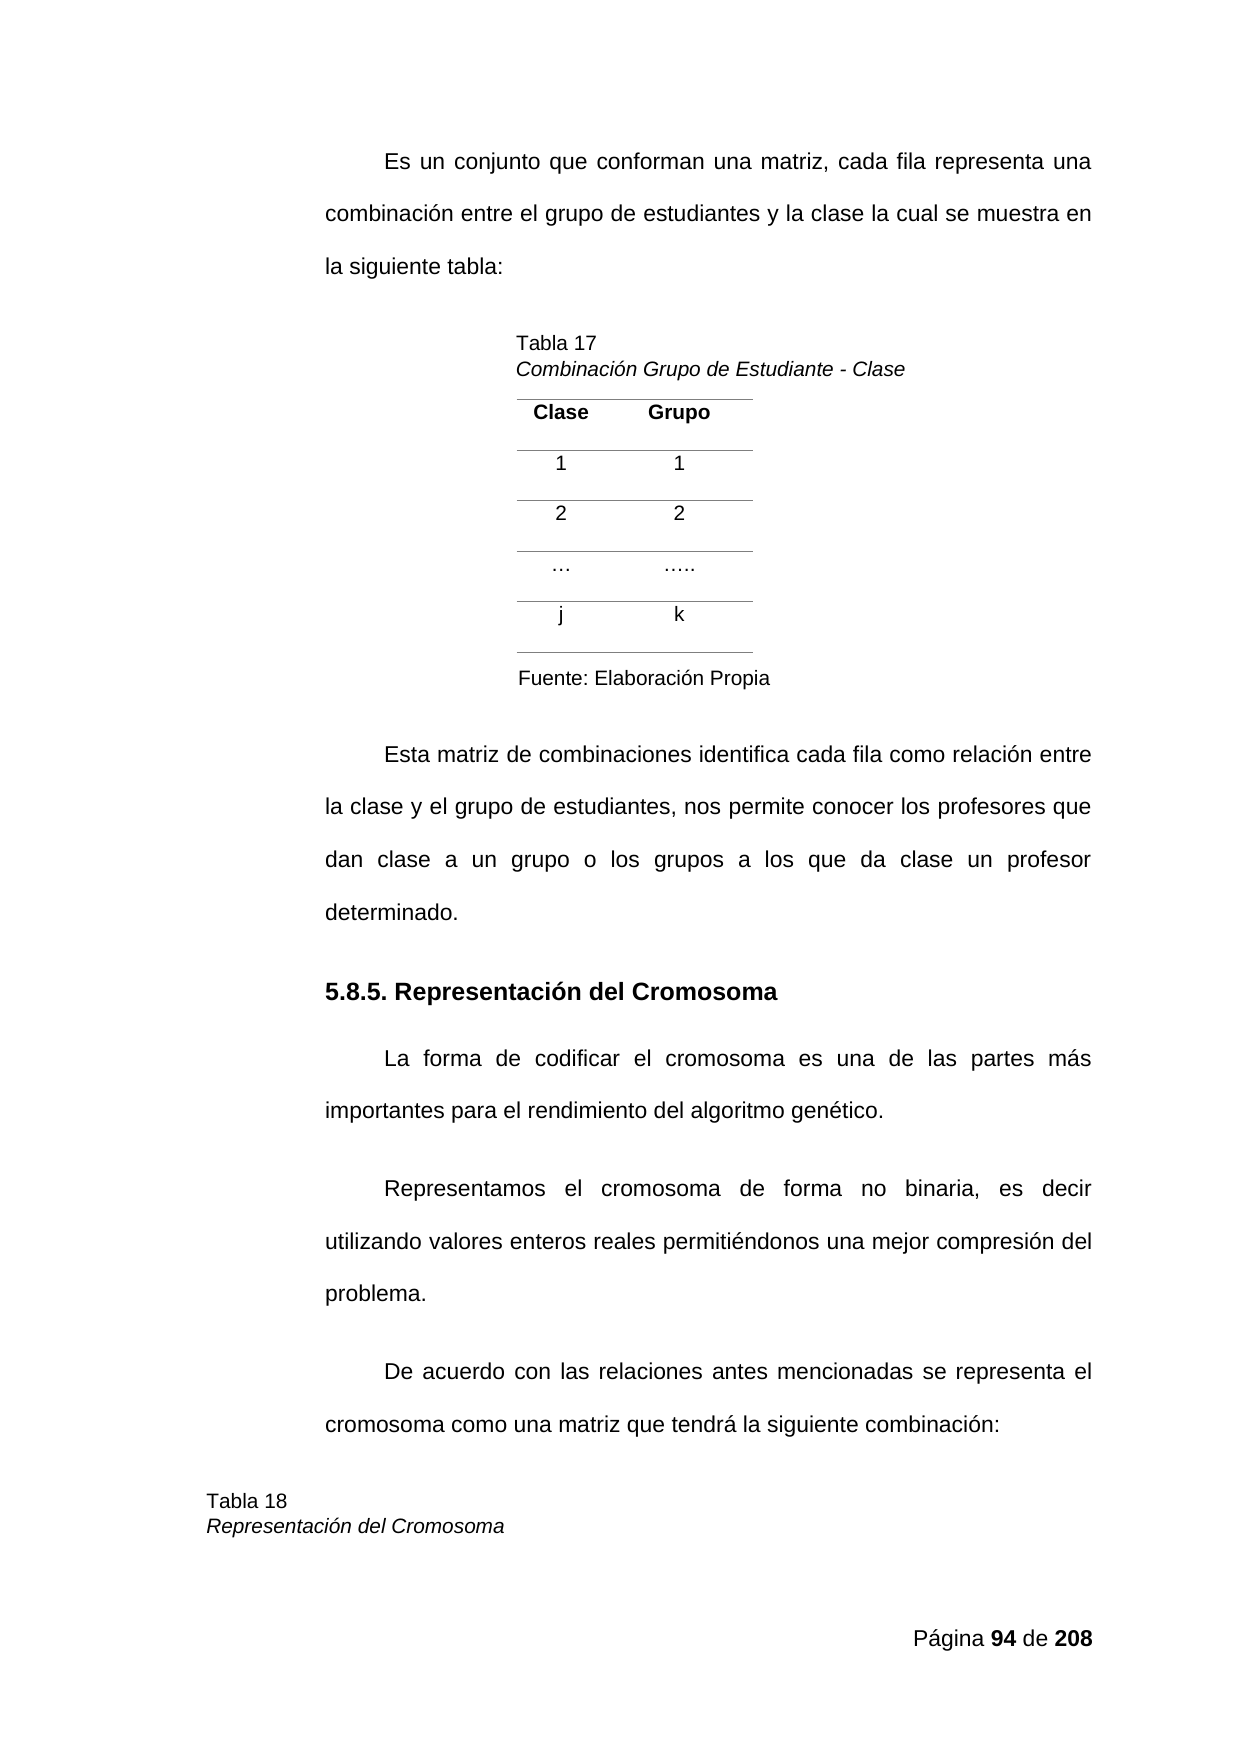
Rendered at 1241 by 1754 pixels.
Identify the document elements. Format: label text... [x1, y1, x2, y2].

text Representamos el cromosoma de forma no binaria, es decir utilizando valores enteros reales permitiéndonos una mejor compresión del problema. [325, 1175, 1092, 1307]
text De acuerdo con las relaciones antes mencionadas se representa el cromosoma como una matriz que tendrá la siguiente combinación: [325, 1358, 1092, 1437]
table_cell 2 [517, 501, 605, 551]
table_header Clase [517, 400, 605, 450]
text Fuente: Elaboración Propia [325, 665, 1092, 689]
table_cell j [517, 602, 605, 652]
table_cell 1 [605, 451, 753, 500]
table_header Grupo [605, 400, 753, 450]
table_cell 2 [605, 501, 753, 551]
text 5.8.5. Representación del Cromosoma [251, 976, 1092, 1005]
table_cell k [605, 602, 753, 652]
table_cell … [517, 552, 605, 601]
table_cell 1 [517, 451, 605, 500]
text Esta matriz de combinaciones identifica cada fila como relación entre la clase y el grupo de estudiantes, nos permite conocer los profesores que dan clase a un grupo o los grupos a los que da clase un profesor determinado. [325, 741, 1092, 925]
text Es un conjunto que conforman una matriz, cada fila representa una combinación entre el grupo de estudiantes y la clase la cual se muestra en la siguiente tabla: [325, 148, 1092, 279]
table_cell ….. [605, 552, 753, 601]
text La forma de codificar el cromosoma es una de las partes más importantes para el rendimiento del algoritmo genético. [325, 1044, 1092, 1124]
